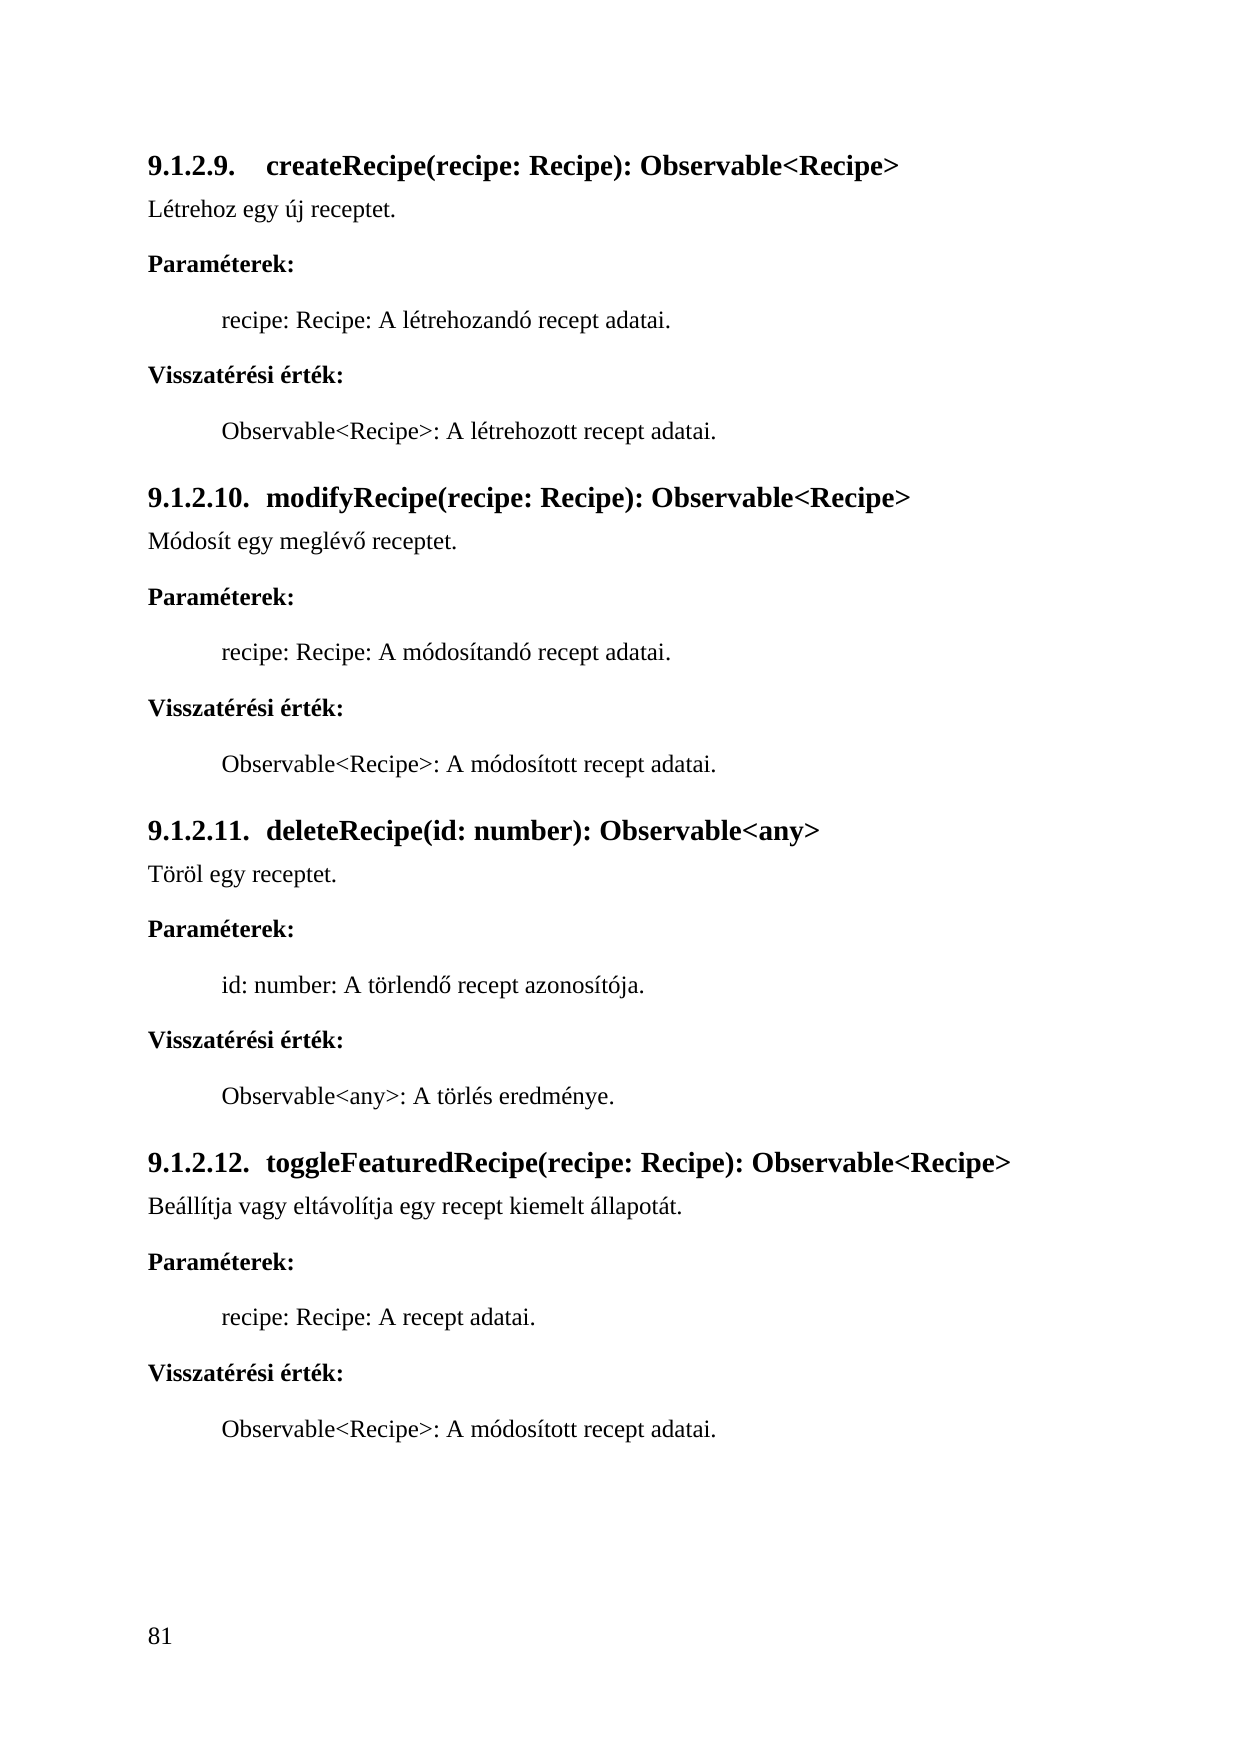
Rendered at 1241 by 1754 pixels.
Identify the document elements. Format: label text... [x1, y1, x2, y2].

text modifyRecipe(recipe: Recipe): Observable<Recipe> [148, 480, 1093, 514]
text recipe: Recipe: A recept adatai. [148, 1302, 1093, 1331]
text Módosít egy meglévő receptet. [148, 526, 1093, 555]
text recipe: Recipe: A létrehozandó recept adatai. [148, 305, 1093, 334]
text deleteRecipe(id: number): Observable<any> [148, 813, 1093, 846]
text Visszatérési érték: [148, 361, 1093, 389]
text Visszatérési érték: [148, 1358, 1093, 1387]
text Paraméterek: [148, 1247, 1093, 1276]
text Paraméterek: [148, 914, 1093, 943]
text createRecipe(recipe: Recipe): Observable<Recipe> [148, 148, 1093, 181]
text toggleFeaturedRecipe(recipe: Recipe): Observable<Recipe> [148, 1145, 1093, 1179]
text Töröl egy receptet. [148, 859, 1093, 887]
text Paraméterek: [148, 249, 1093, 278]
text Beállítja vagy eltávolítja egy recept kiemelt állapotát. [148, 1191, 1093, 1220]
text Observable<Recipe>: A létrehozott recept adatai. [148, 416, 1093, 445]
text recipe: Recipe: A módosítandó recept adatai. [148, 637, 1093, 666]
text Visszatérési érték: [148, 693, 1093, 722]
text Létrehoz egy új receptet. [148, 194, 1093, 222]
text Observable<any>: A törlés eredménye. [148, 1081, 1093, 1110]
text Paraméterek: [148, 582, 1093, 611]
text Visszatérési érték: [148, 1026, 1093, 1054]
text Observable<Recipe>: A módosított recept adatai. [148, 1414, 1093, 1442]
text Observable<Recipe>: A módosított recept adatai. [148, 749, 1093, 777]
text id: number: A törlendő recept azonosítója. [148, 970, 1093, 999]
